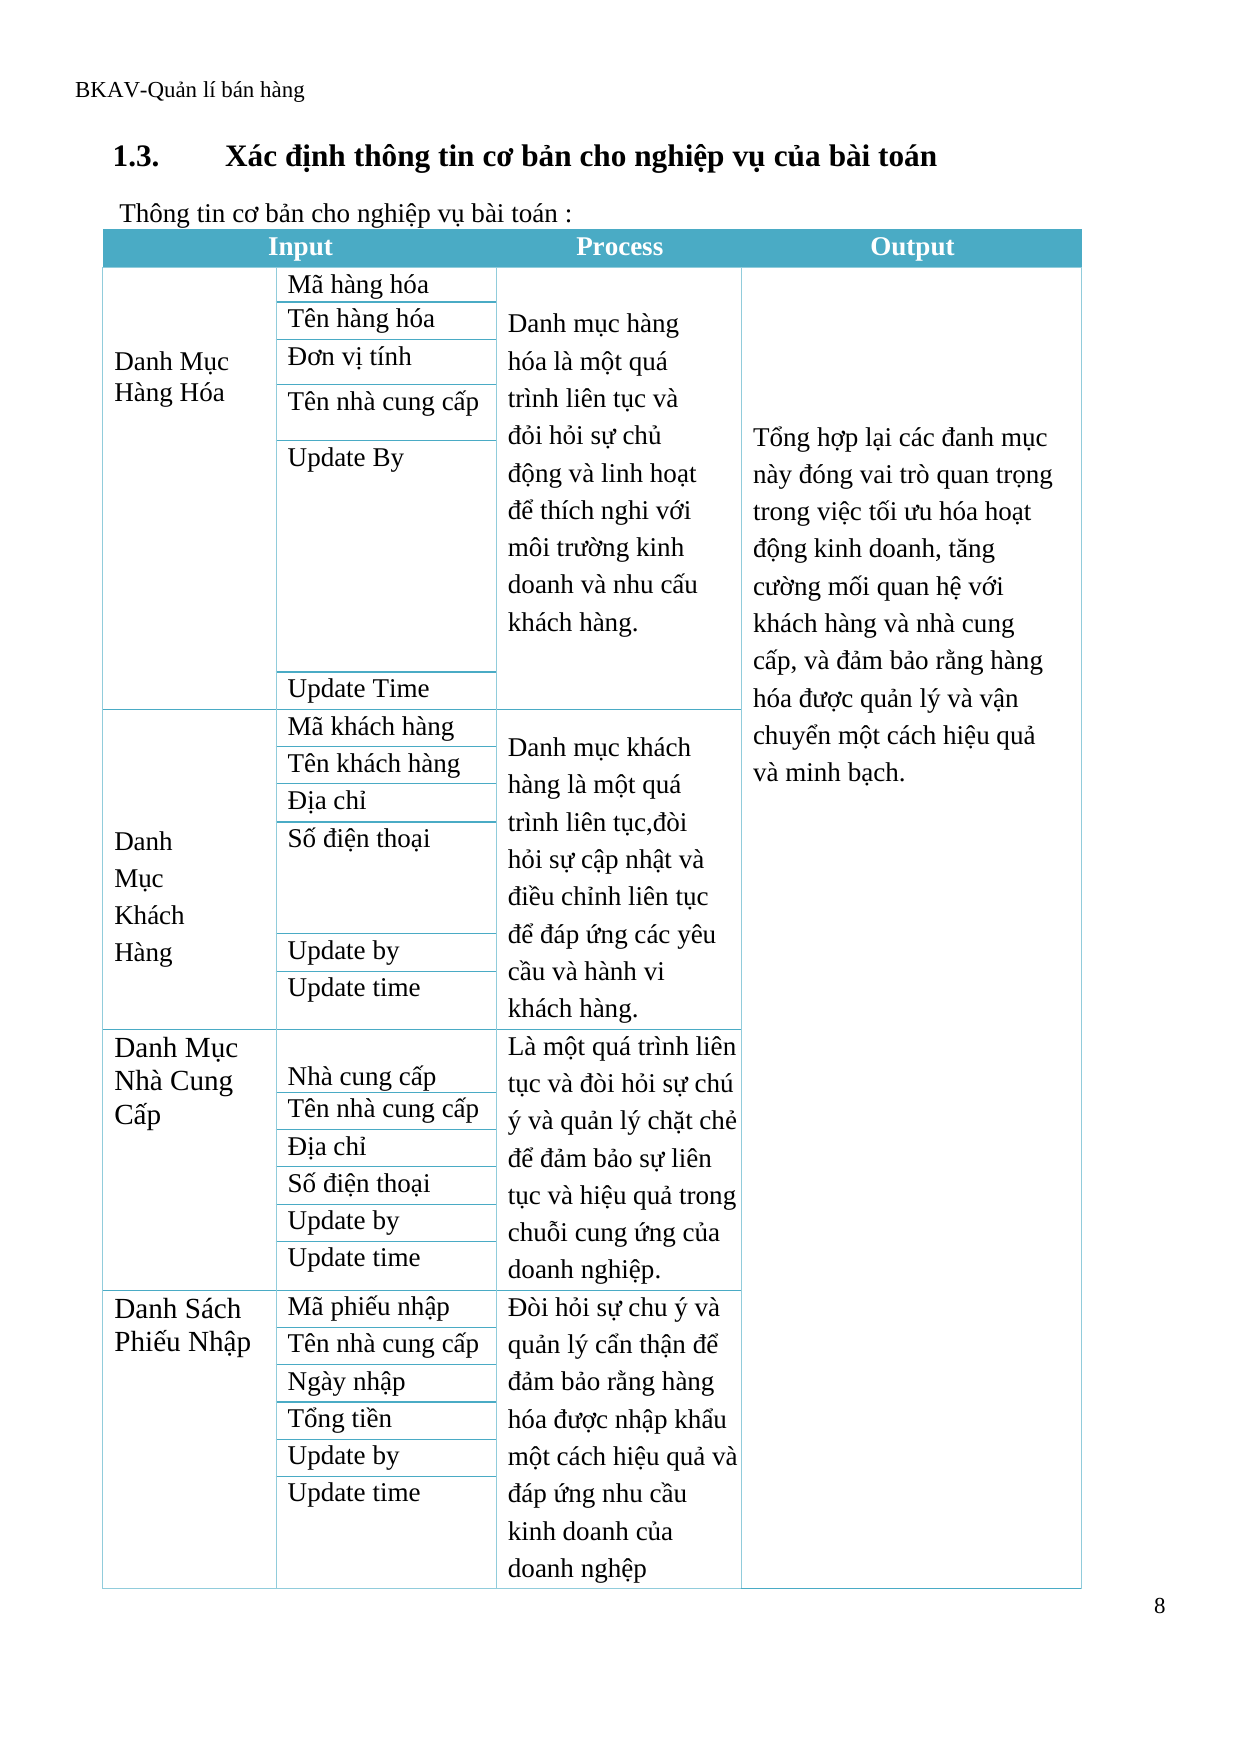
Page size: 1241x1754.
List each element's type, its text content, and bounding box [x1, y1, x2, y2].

table_cell Nhà cung cấp [277, 1030, 496, 1092]
table_cell Update time [277, 1242, 496, 1290]
table_cell Địa chỉ [277, 1130, 496, 1166]
table_cell Số điện thoại [277, 823, 496, 933]
table_cell Danh mục hàng hóa là một quá trình liên tục và đỏi hỏi sự chủ động và linh hoạt để thích nghi với môi trường kinh doanh và nhu cấu khách hàng. [497, 268, 741, 708]
table_cell Tên nhà cung cấp [277, 385, 496, 440]
table_cell Tên nhà cung cấp [277, 1093, 496, 1129]
table_cell Mã khách hàng [277, 710, 496, 746]
table_cell Update by [277, 1205, 496, 1241]
table_cell Danh mục khách hàng là một quá trình liên tục,đòi hỏi sự cập nhật và điều chỉnh liên tục để đáp ứng các yêu cầu và hành vi khách hàng. [497, 710, 741, 1029]
table_cell Đòi hỏi sự chu ý và quản lý cẩn thận để đảm bảo rằng hàng hóa được nhập khẩu một cách hiệu quả và đáp ứng nhu cầu kinh doanh của doanh nghệp [497, 1291, 741, 1588]
table_cell Địa chỉ [277, 784, 496, 821]
table_cell Danh Sách Phiếu Nhập [103, 1291, 276, 1588]
table_cell Update By [277, 441, 496, 671]
table_cell Update by [277, 1440, 496, 1476]
table_cell Số điện thoại [277, 1167, 496, 1203]
table_cell Là một quá trình liên tục và đòi hỏi sự chú ý và quản lý chặt chẻ để đảm bảo sự liên tục và hiệu quả trong chuỗi cung ứng của doanh nghiệp. [497, 1030, 741, 1290]
table_header Process [496, 229, 741, 267]
table_cell Danh Mục Khách Hàng [103, 710, 276, 1029]
table_cell Danh Mục Hàng Hóa [103, 268, 276, 708]
table_cell Tên khách hàng [277, 747, 496, 783]
text Thông tin cơ bản cho nghiệp vụ bài toán : [119, 198, 1165, 229]
table_cell Tổng tiền [277, 1403, 496, 1439]
table_cell Update by [277, 934, 496, 971]
table_cell Tên nhà cung cấp [277, 1328, 496, 1364]
table_cell Tổng hợp lại các đanh mục này đóng vai trò quan trọng trong việc tối ưu hóa hoạt động kinh doanh, tăng cường mối quan hệ với khách hàng và nhà cung cấp, và đảm bảo rằng hàng hóa được quản lý và vận chuyển một cách hiệu quả và minh bạch. [742, 268, 1081, 1588]
table_header Output [741, 229, 1082, 267]
table_cell Mã phiếu nhập [277, 1291, 496, 1327]
table_cell Update Time [277, 673, 496, 708]
table_cell Ngày nhập [277, 1365, 496, 1401]
table_cell Đơn vị tính [277, 340, 496, 384]
table_cell Tên hàng hóa [277, 303, 496, 338]
table_cell Danh Mục Nhà Cung Cấp [103, 1030, 276, 1290]
table_cell Update time [277, 972, 496, 1029]
table_header Input [103, 229, 496, 267]
subtitle Xác định thông tin cơ bản cho nghiệp vụ của bài toán [112, 137, 1165, 173]
table_cell Update time [277, 1477, 496, 1588]
table_cell Mã hàng hóa [277, 268, 496, 301]
